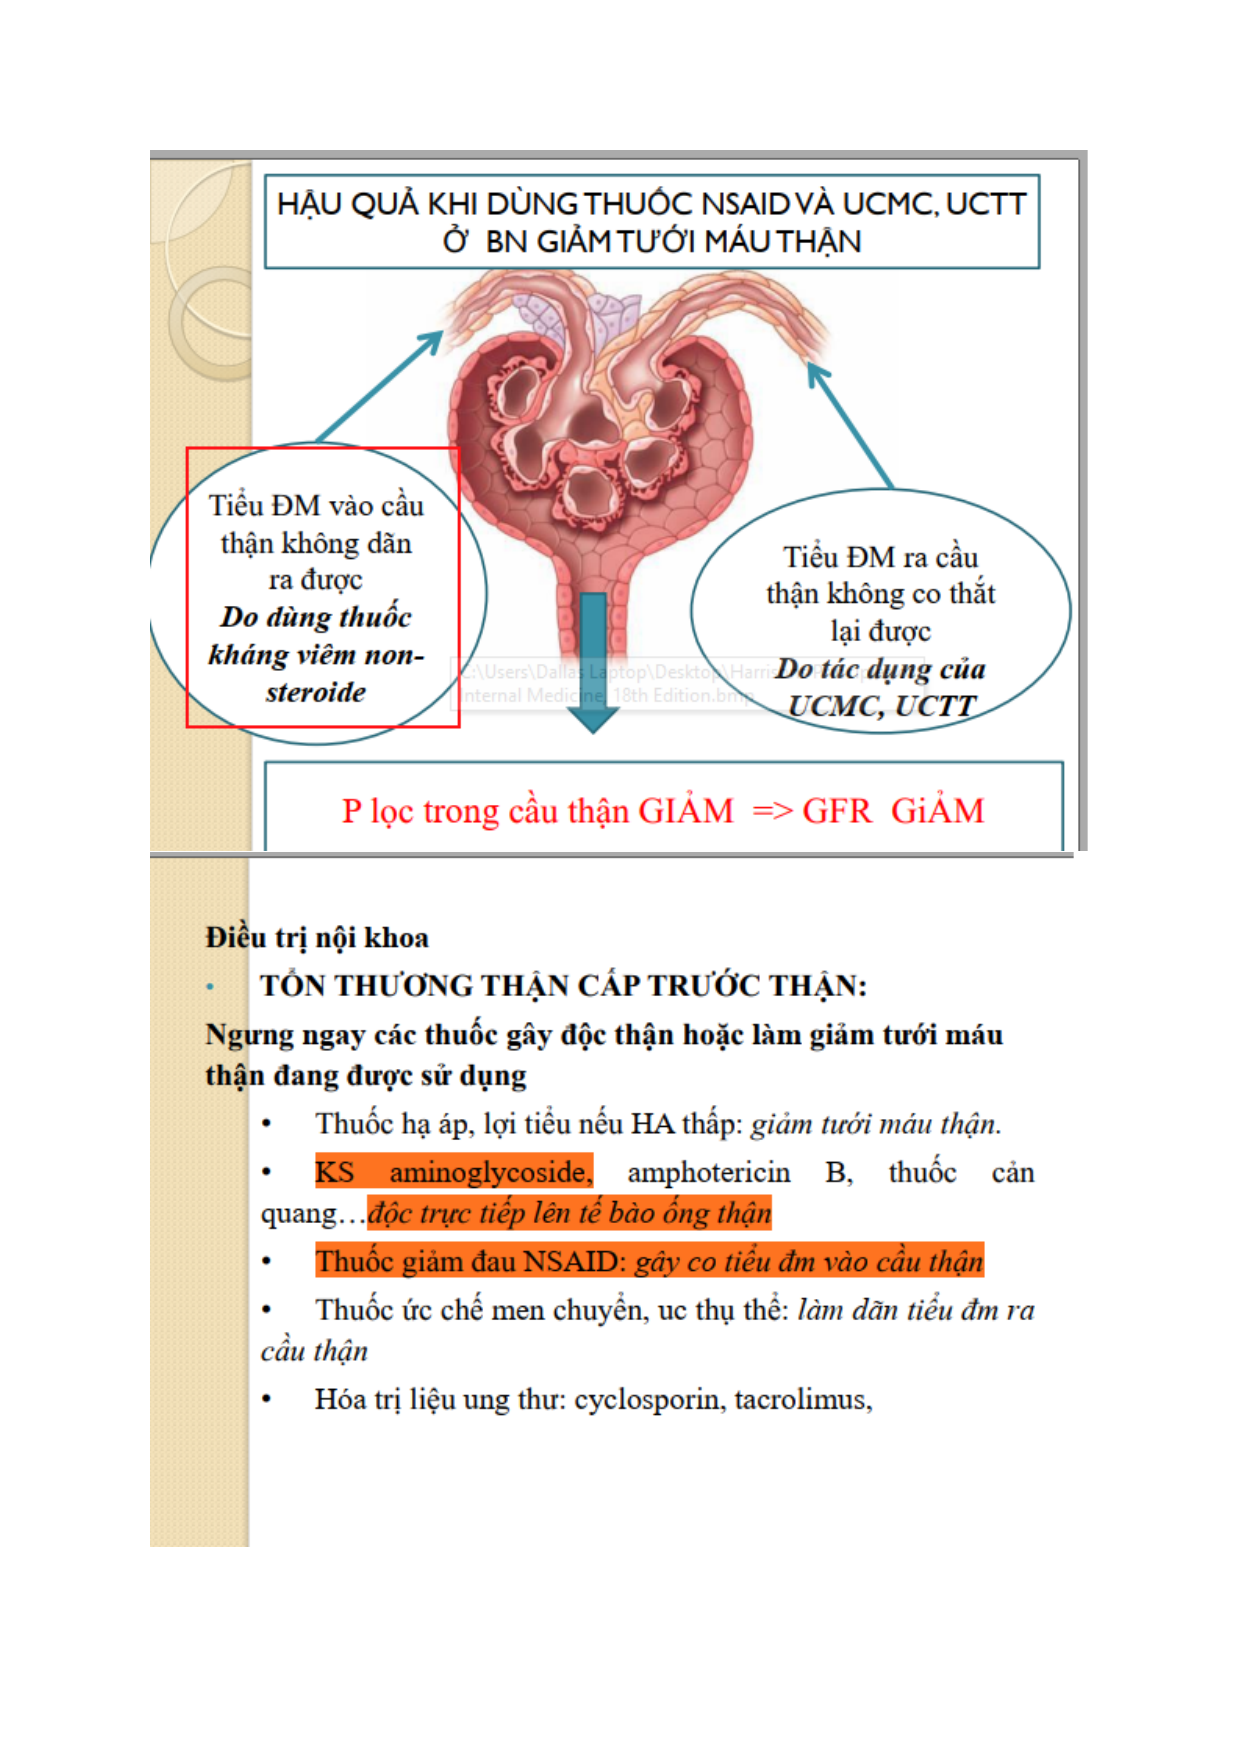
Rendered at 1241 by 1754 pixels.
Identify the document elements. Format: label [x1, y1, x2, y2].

picture [150, 150, 1088, 851]
picture [150, 852, 1074, 1547]
